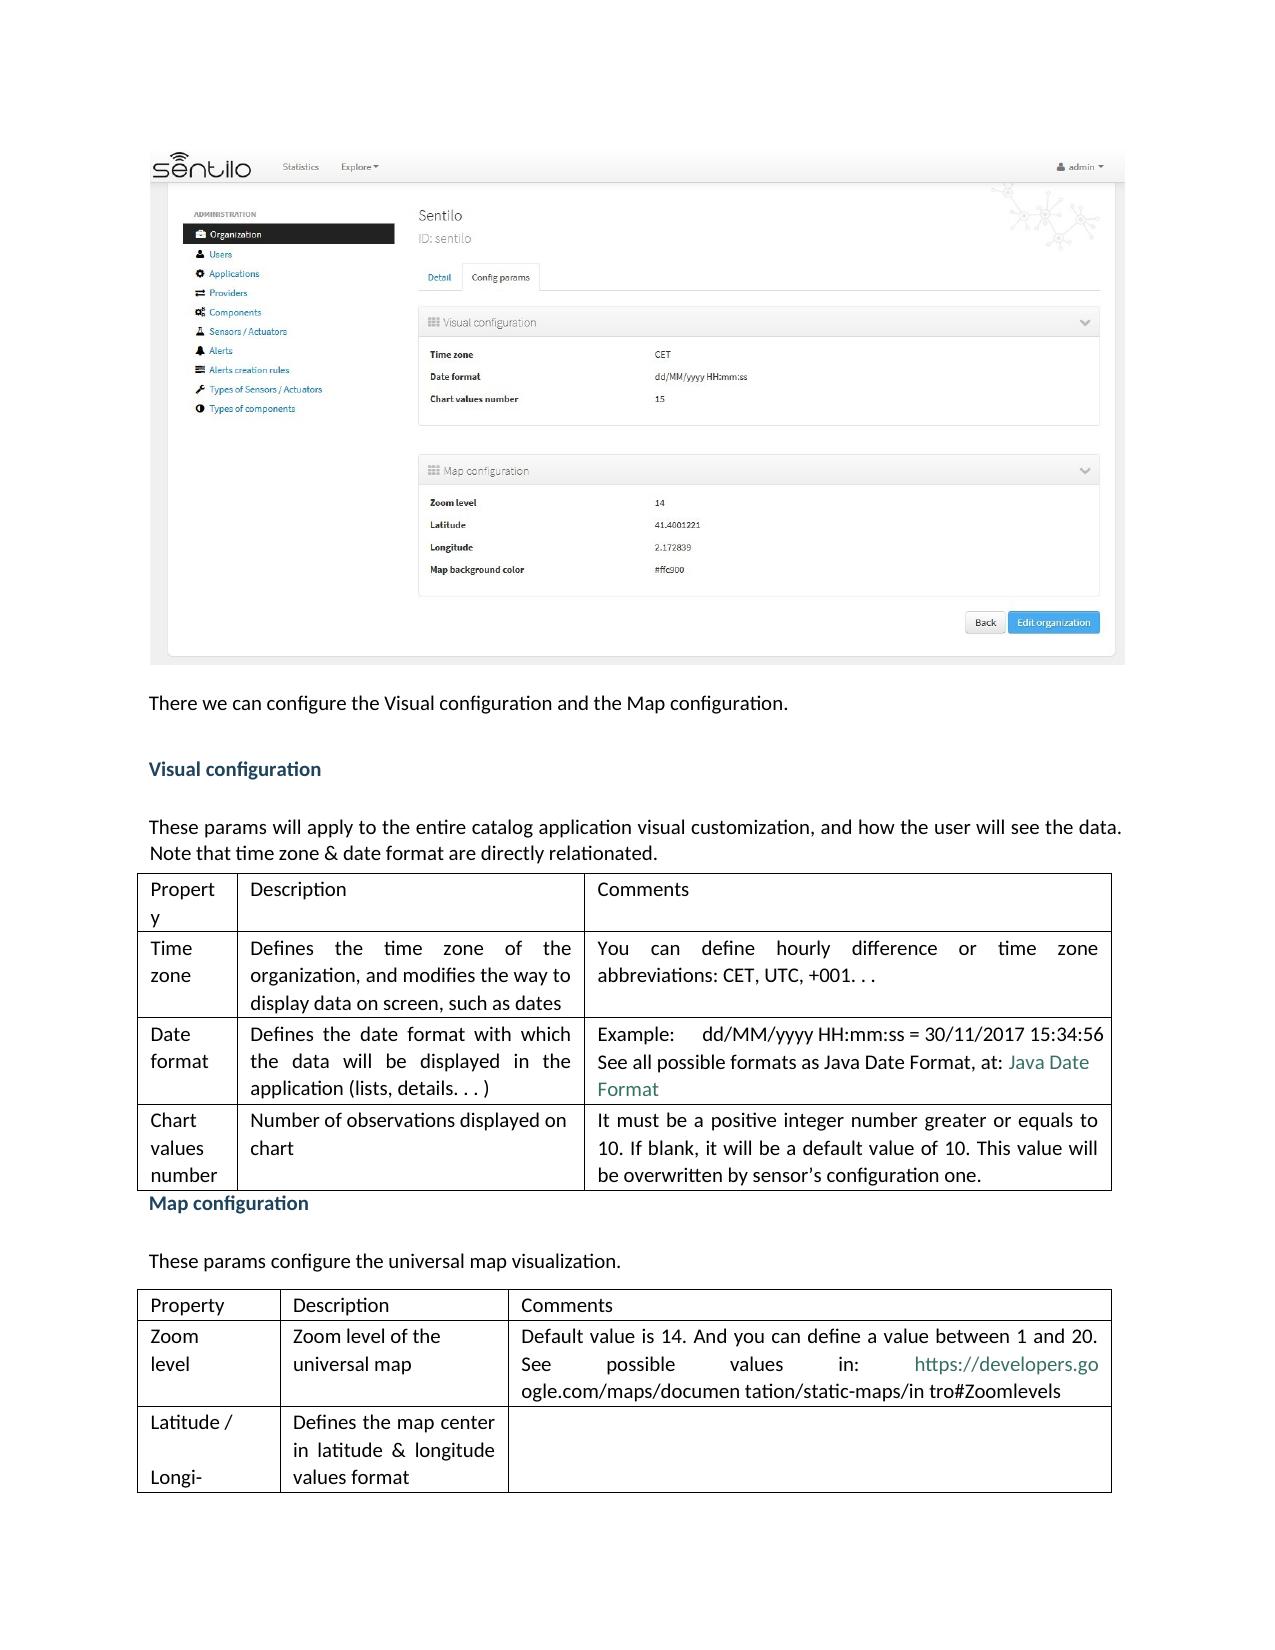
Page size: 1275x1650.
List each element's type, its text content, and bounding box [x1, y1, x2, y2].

table_cell Defines the date format with which the data will be displayed in the application (lists, details. . . ) [238, 1018, 584, 1104]
text There we can configure the Visual configuration and the Map configuration. [148, 690, 1125, 716]
text These params configure the universal map visualization. [148, 1248, 1125, 1274]
text These params will apply to the entire catalog application visual customization, and how the user will see the data. Note that time zone & date format are directly relationated. [148, 814, 1125, 866]
table_cell [509, 1407, 1111, 1492]
table_header Comments [585, 874, 1111, 931]
table_cell You can define hourly difference or time zone abbreviations: CET, UTC, +001. . . [585, 932, 1111, 1017]
subtitle Visual configuration [148, 756, 1125, 782]
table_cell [281, 1407, 508, 1492]
table_header Property [138, 1290, 280, 1320]
table_cell It must be a positive integer number greater or equals to 10. If blank, it will be a default value of 10. This value will be overwritten by sensor’s configuration one. [585, 1105, 1111, 1189]
table_cell Zoom level of the universal map [281, 1321, 508, 1406]
table_header Description [238, 874, 584, 931]
table_header Property [138, 874, 237, 931]
table_cell Chart values number [138, 1105, 237, 1189]
table_header Description [281, 1290, 508, 1320]
table_cell Date format [138, 1018, 237, 1104]
table_cell Time zone [138, 932, 237, 1017]
table_header Comments [509, 1290, 1111, 1320]
table_cell Example: dd/MM/yyyy HH:mm:ss = 30/11/2017 15:34:56 See all possible formats as Java Date Format, at: Java Date Format [585, 1018, 1111, 1104]
table_cell Zoom level [138, 1321, 280, 1406]
table_cell Default value is 14. And you can define a value between 1 and 20. See possible values in: https://developers.go ogle.com/maps/documen tation/static-maps/in tro#Zoomlevels [509, 1321, 1111, 1406]
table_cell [138, 1407, 280, 1492]
table_cell Number of observations displayed on chart [238, 1105, 584, 1189]
table_cell Defines the time zone of the organization, and modifies the way to display data on screen, such as dates [238, 932, 584, 1017]
subtitle Map configuration [148, 1190, 1125, 1216]
picture [150, 150, 1125, 665]
